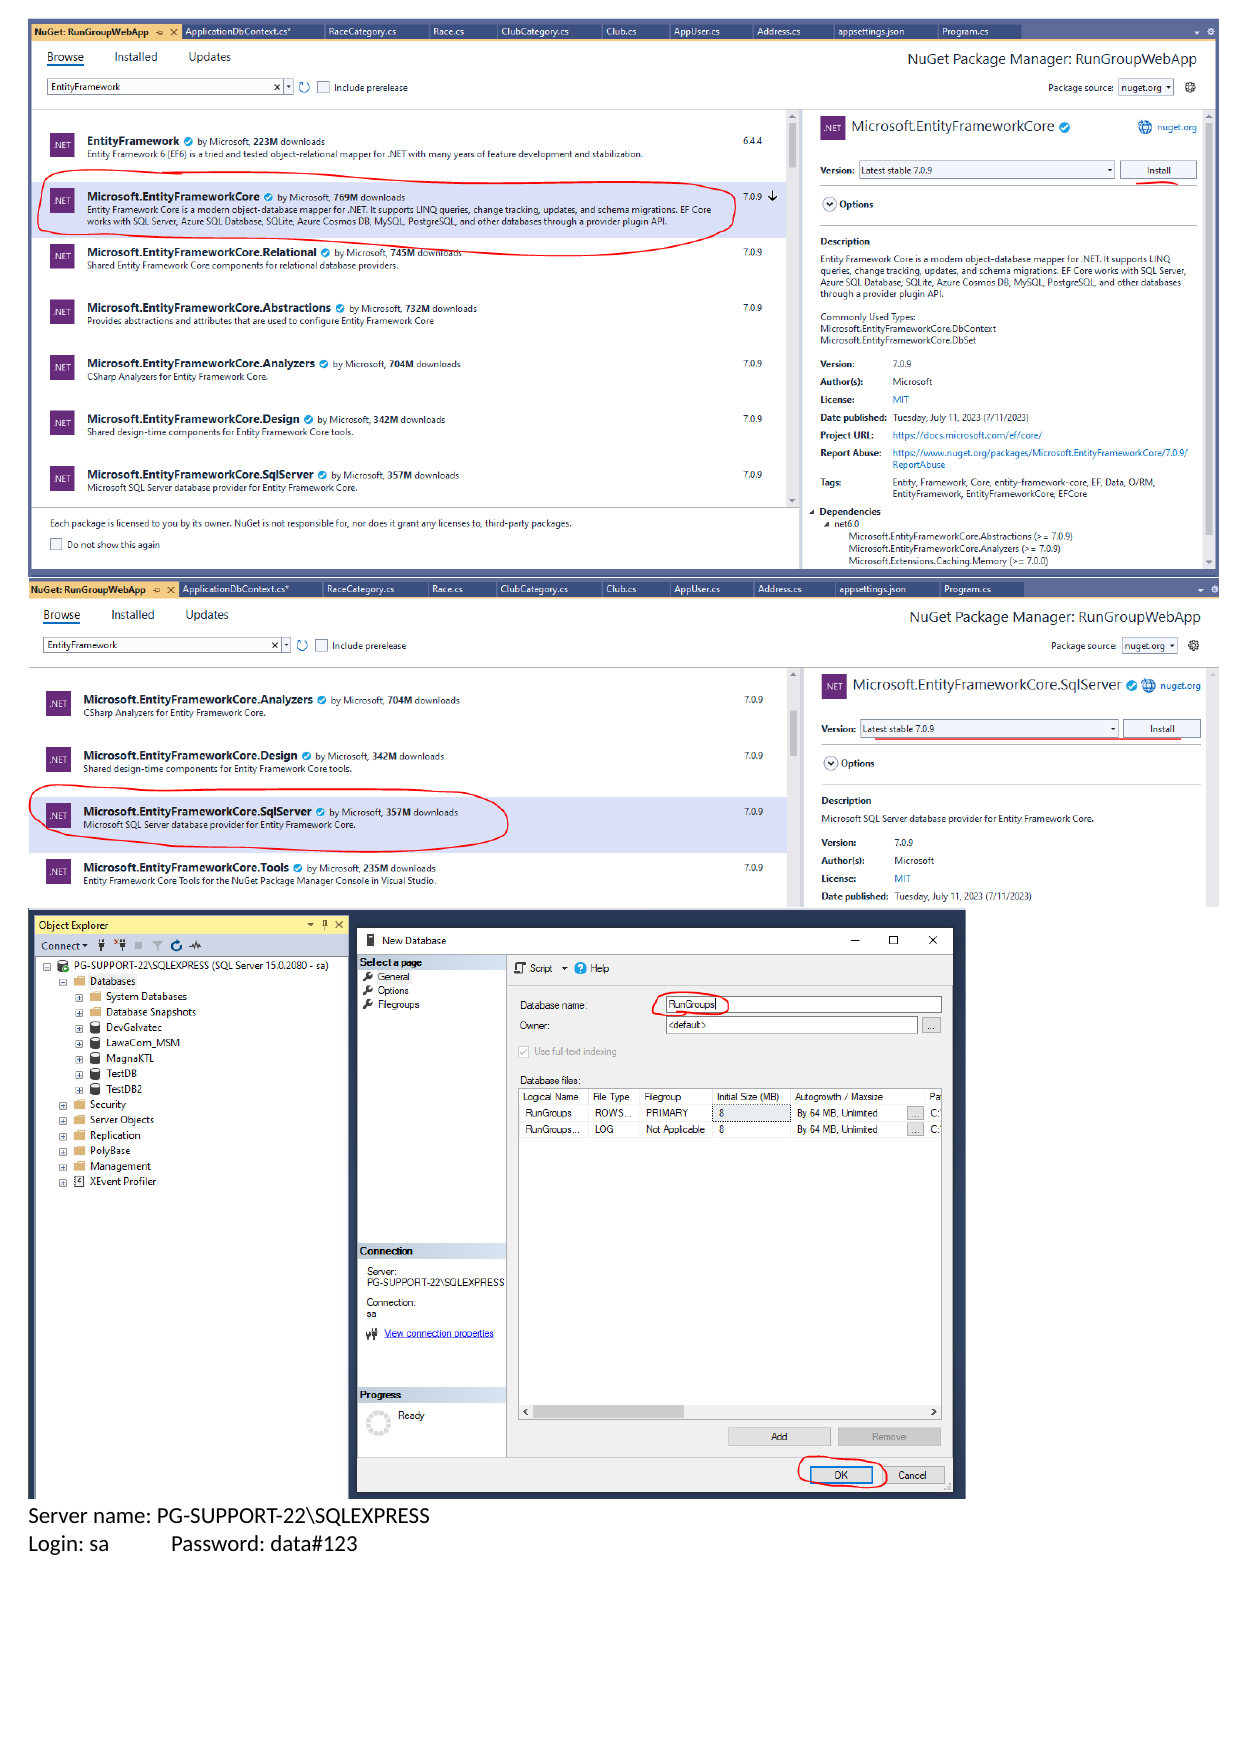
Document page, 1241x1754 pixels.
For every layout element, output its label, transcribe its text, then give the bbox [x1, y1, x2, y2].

picture [28, 578, 1219, 907]
text Server name: PG-SUPPORT-22\SQLEXPRESS [28, 1501, 1219, 1529]
picture [28, 908, 966, 1499]
picture [28, 18, 1219, 577]
text Login: sa Password: data#123 [28, 1529, 1219, 1557]
